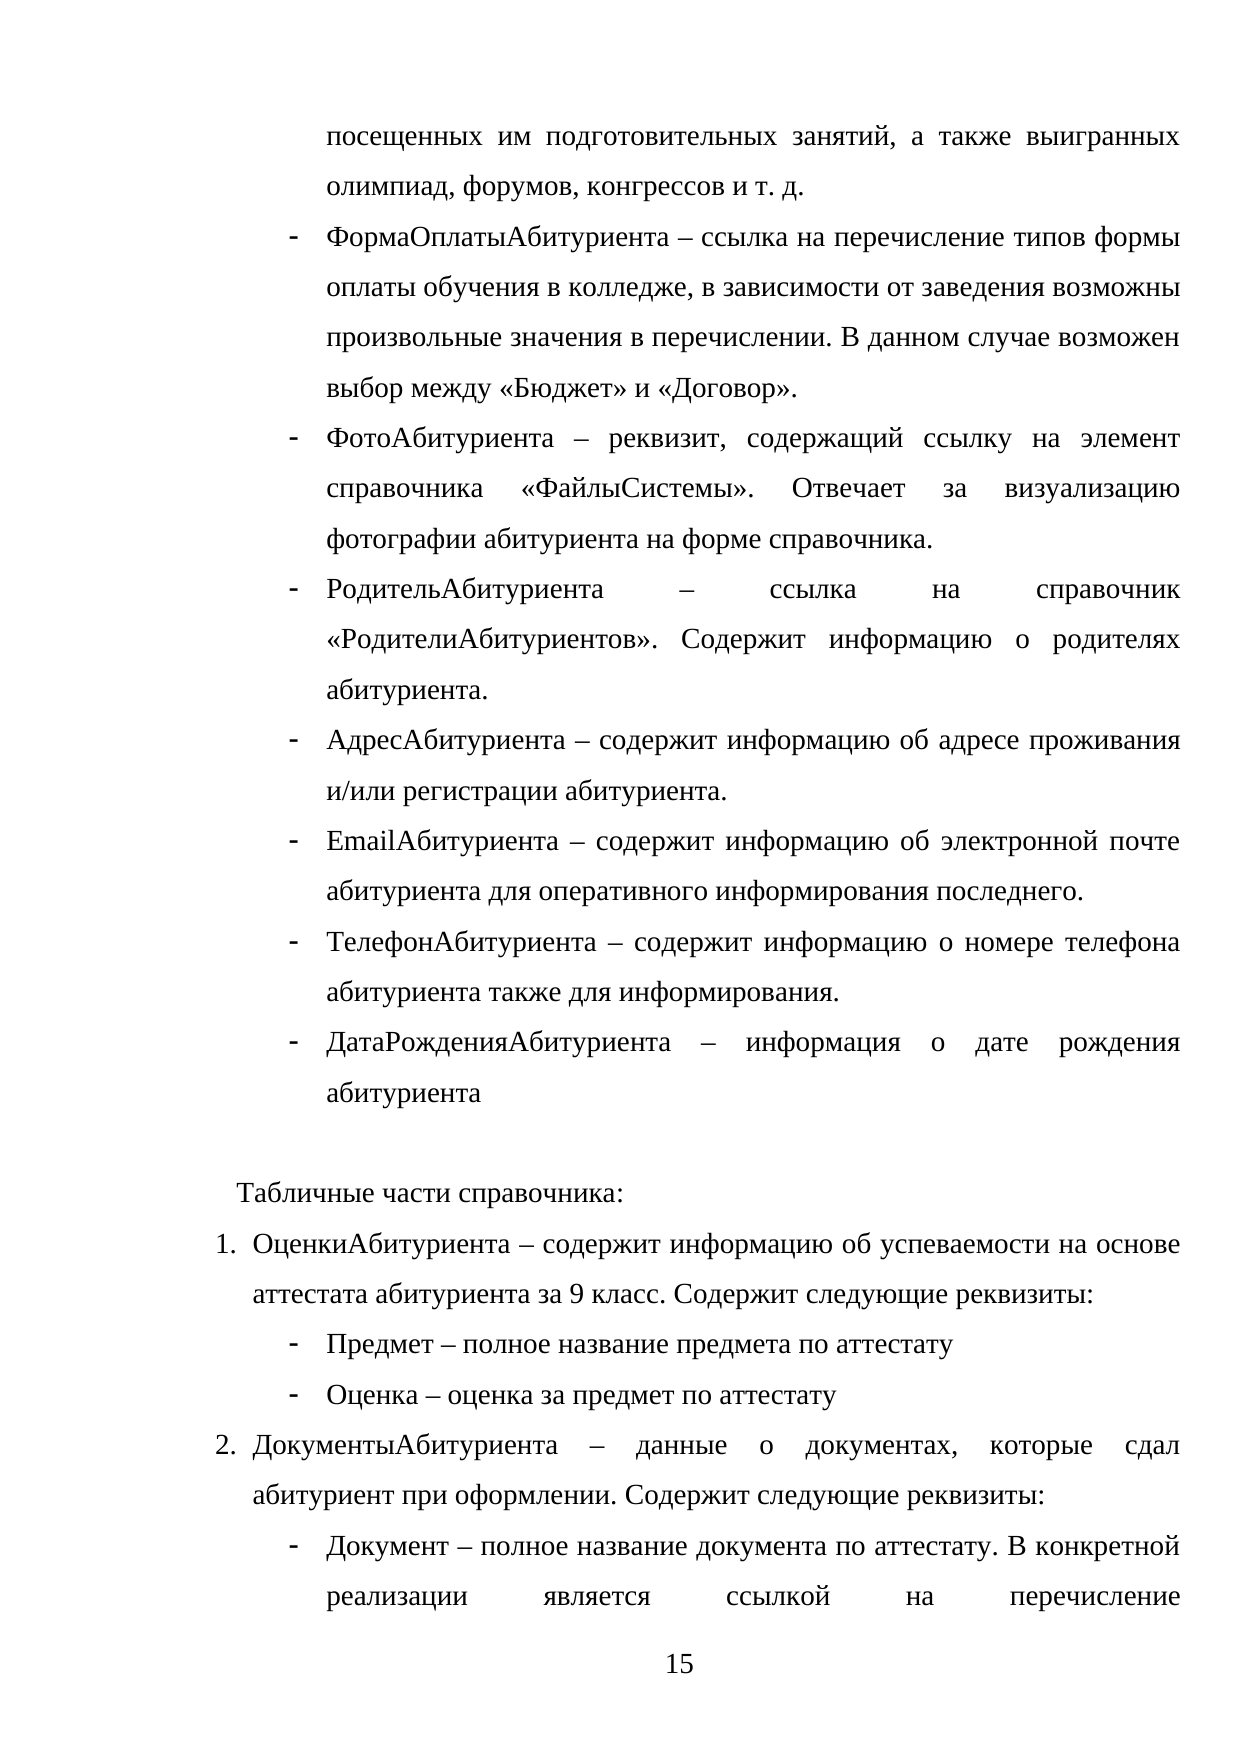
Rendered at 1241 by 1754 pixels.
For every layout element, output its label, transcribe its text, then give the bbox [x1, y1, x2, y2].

list Оценка – оценка за предмет по аттестату [288, 1377, 1181, 1410]
text Табличные части справочника: [177, 1175, 1181, 1209]
list ФормаОплатыАбитуриента – ссылка на перечисление типов формы оплаты обучения в колледже, в зависимости от заведения возможны произвольные значения в перечислении. В данном случае возможен выбор между «Бюджет» и «Договор». [288, 219, 1181, 403]
list EmailАбитуриента – содержит информацию об электронной почте абитуриента для оперативного информирования последнего. [288, 823, 1181, 907]
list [288, 118, 1181, 202]
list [288, 1528, 1181, 1612]
list ФотоАбитуриента – реквизит, содержащий ссылку на элемент справочника «ФайлыСистемы». Отвечает за визуализацию фотографии абитуриента на форме справочника. [288, 420, 1181, 554]
list РодительАбитуриента – ссылка на справочник «РодителиАбитуриентов». Содержит информацию о родителях абитуриента. [288, 571, 1181, 705]
list ДокументыАбитуриента – данные о документах, которые сдал абитуриент при оформлении. Содержит следующие реквизиты: [215, 1427, 1181, 1511]
list ДатаРожденияАбитуриента – информация о дате рождения абитуриента [288, 1024, 1181, 1108]
list Предмет – полное название предмета по аттестату [288, 1326, 1181, 1360]
list ТелефонАбитуриента – содержит информацию о номере телефона абитуриента также для информирования. [288, 924, 1181, 1008]
list ОценкиАбитуриента – содержит информацию об успеваемости на основе аттестата абитуриента за 9 класс. Содержит следующие реквизиты: [215, 1226, 1181, 1309]
list АдресАбитуриента – содержит информацию об адресе проживания и/или регистрации абитуриента. [288, 722, 1181, 806]
